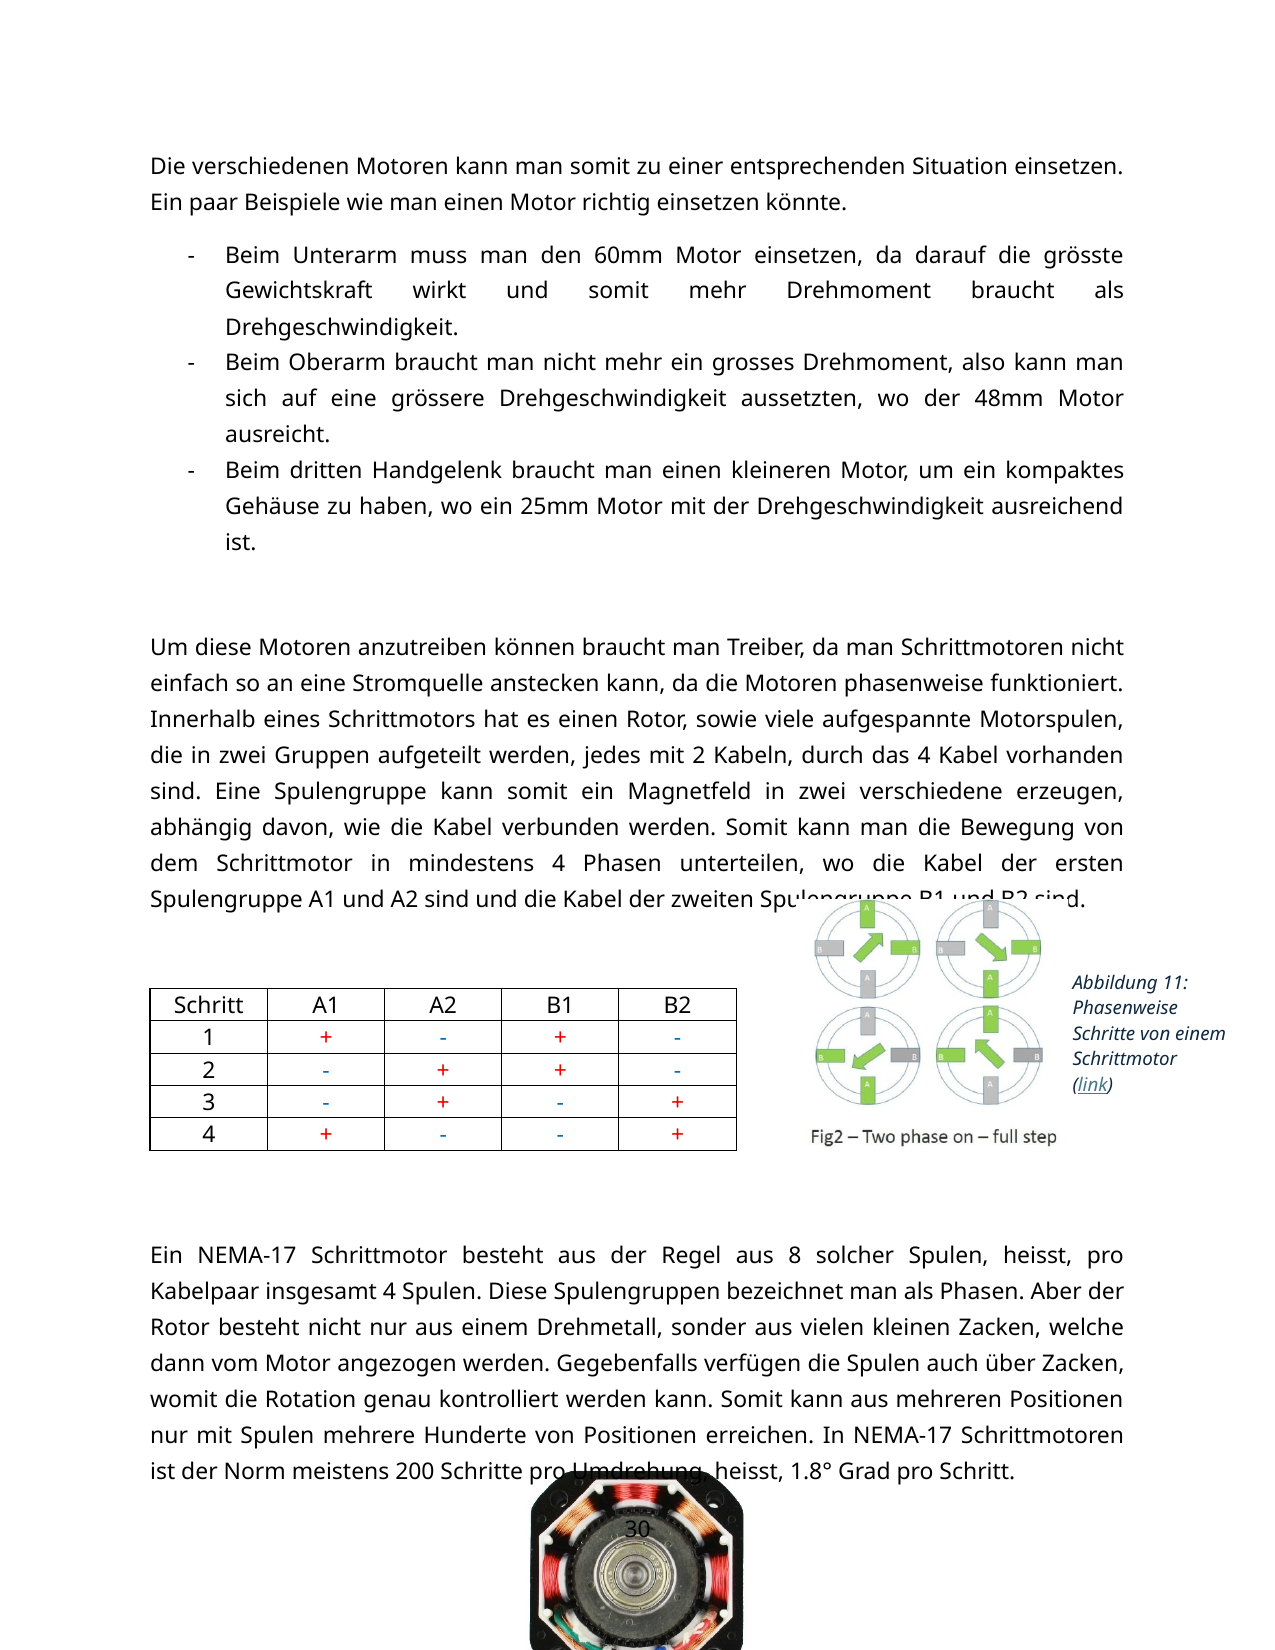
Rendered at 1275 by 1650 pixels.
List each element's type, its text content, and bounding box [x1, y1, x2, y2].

table_cell 2 [151, 1054, 267, 1085]
table_header A2 [385, 989, 501, 1020]
table_cell - [619, 1021, 736, 1053]
table_cell 1 [151, 1021, 267, 1053]
table_cell - [268, 1086, 384, 1117]
table_cell - [502, 1118, 618, 1149]
text Ein NEMA-17 Schrittmotor besteht aus der Regel aus 8 solcher Spulen, heisst, pro Kabelpaar insgesamt 4 Spulen. Diese Spulengruppen bezeichnet man als Phasen. Aber der Rotor besteht nicht nur aus einem Drehmetall, sonder aus vielen kleinen Zacken, welche dann vom Motor angezogen werden. Gegebenfalls verfügen die Spulen auch über Zacken, womit die Rotation genau kontrolliert werden kann. Somit kann aus mehreren Positionen nur mit Spulen mehrere Hunderte von Positionen erreichen. In NEMA-17 Schrittmotoren ist der Norm meistens 200 Schritte pro Umdrehung, heisst, 1.8° Grad pro Schritt. [150, 1239, 1125, 1486]
picture [796, 899, 1069, 1160]
text Um diese Motoren anzutreiben können braucht man Treiber, da man Schrittmotoren nicht einfach so an eine Stromquelle anstecken kann, da die Motoren phasenweise funktioniert. Innerhalb eines Schrittmotors hat es einen Rotor, sowie viele aufgespannte Motorspulen, die in zwei Gruppen aufgeteilt werden, jedes mit 2 Kabeln, durch das 4 Kabel vorhanden sind. Eine Spulengruppe kann somit ein Magnetfeld in zwei verschiedene erzeugen, abhängig davon, wie die Kabel verbunden werden. Somit kann man die Bewegung von dem Schrittmotor in mindestens 4 Phasen unterteilen, wo die Kabel der ersten Spulengruppe A1 und A2 sind und die Kabel der zweiten Spulengruppe B1 und B2 sind. [150, 631, 1125, 914]
table_cell + [502, 1054, 618, 1085]
table_cell - [385, 1021, 501, 1053]
table_cell - [385, 1118, 501, 1149]
list Beim dritten Handgelenk braucht man einen kleineren Motor, um ein kompaktes Gehäuse zu haben, wo ein 25mm Motor mit der Drehgeschwindigkeit ausreichend ist. [187, 454, 1125, 557]
table_cell - [268, 1054, 384, 1085]
table_header B1 [502, 989, 618, 1020]
list Beim Unterarm muss man den 60mm Motor einsetzen, da darauf die grösste Gewichtskraft wirkt und somit mehr Drehmoment braucht als Drehgeschwindigkeit. [187, 238, 1125, 342]
table_cell + [619, 1118, 736, 1149]
table_header Schritt [151, 989, 267, 1020]
table_cell + [619, 1086, 736, 1117]
table_cell + [385, 1054, 501, 1085]
table_header B2 [619, 989, 736, 1020]
list Beim Oberarm braucht man nicht mehr ein grosses Drehmoment, also kann man sich auf eine grössere Drehgeschwindigkeit aussetzten, wo der 48mm Motor ausreicht. [187, 346, 1125, 449]
table_cell + [385, 1086, 501, 1117]
table_cell 3 [151, 1086, 267, 1117]
table_cell + [268, 1118, 384, 1149]
table_cell 4 [151, 1118, 267, 1149]
table_cell + [268, 1021, 384, 1053]
table_cell - [502, 1086, 618, 1117]
table_cell + [502, 1021, 618, 1053]
picture [522, 1486, 753, 1650]
table_cell - [619, 1054, 736, 1085]
table_header A1 [268, 989, 384, 1020]
